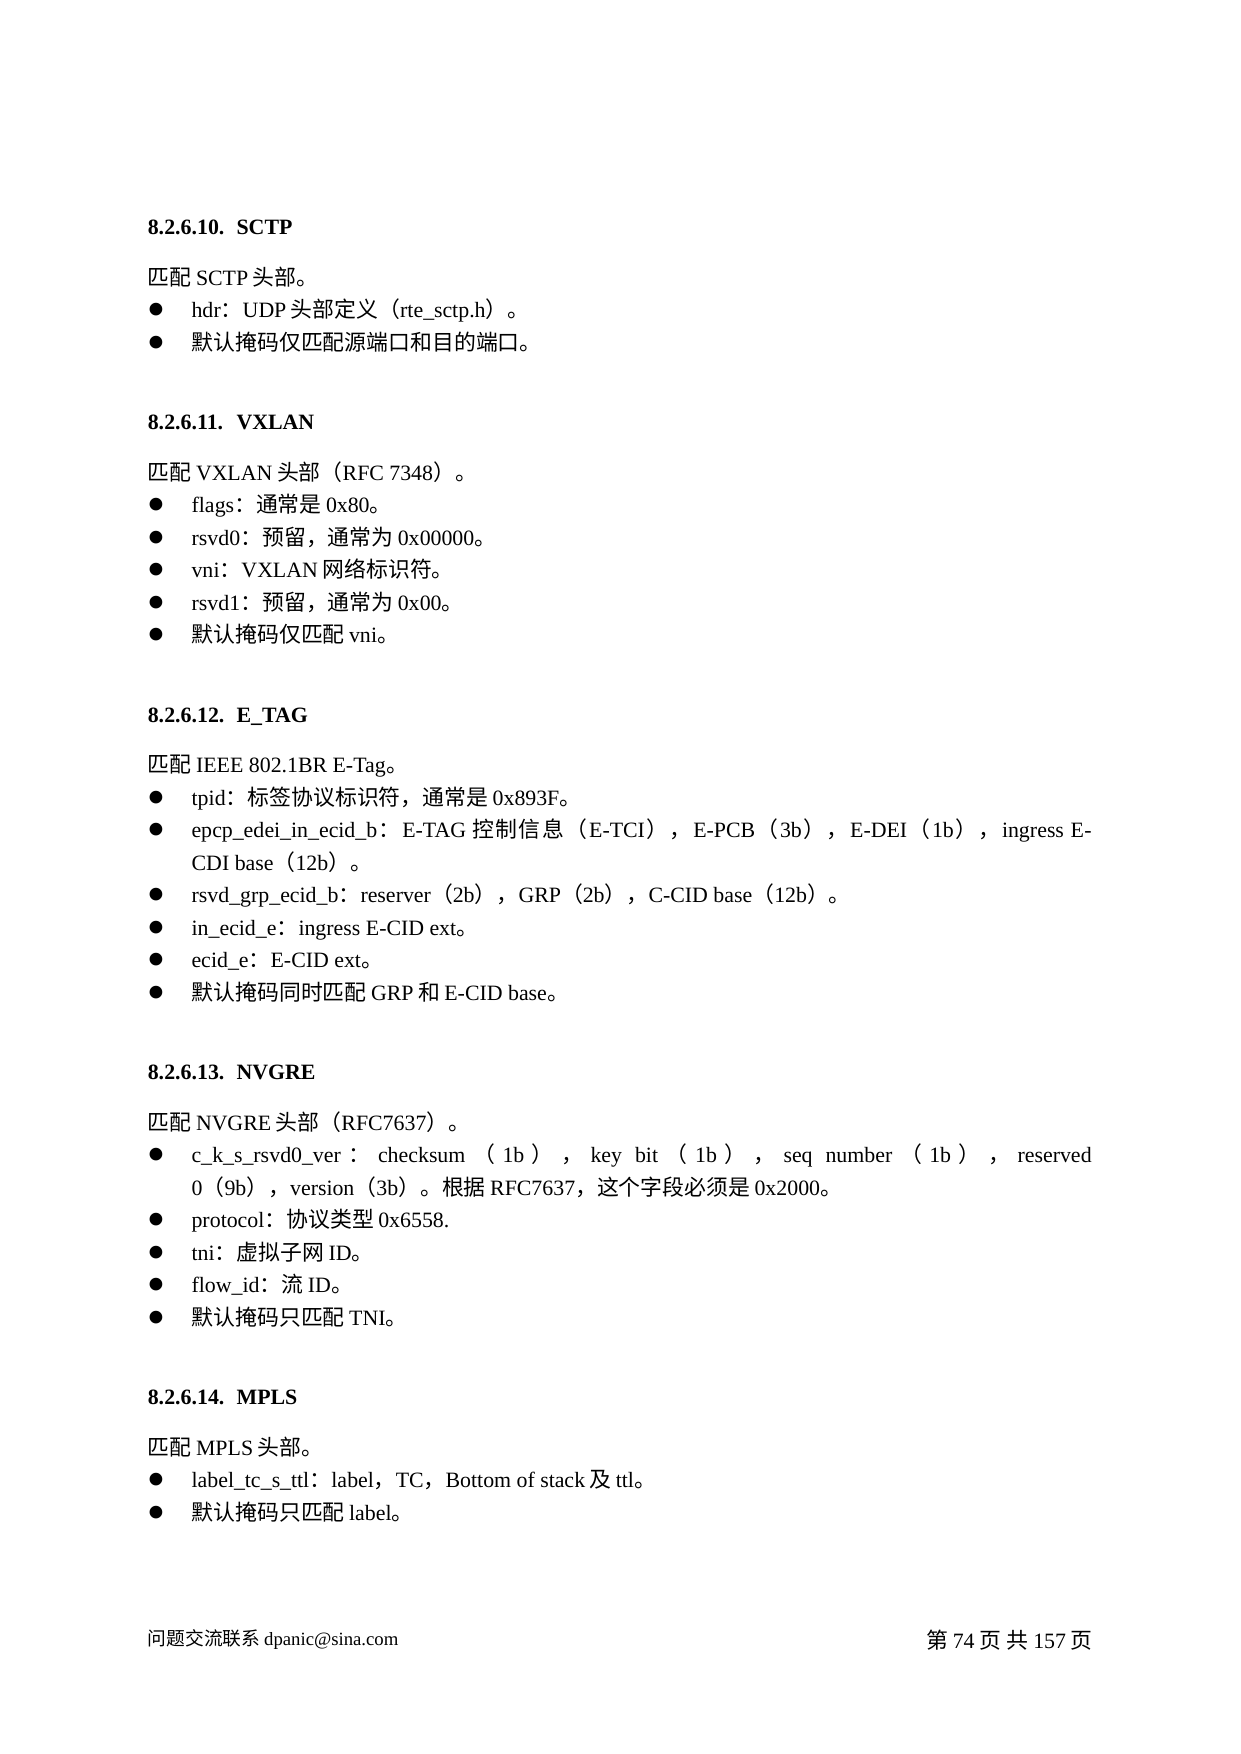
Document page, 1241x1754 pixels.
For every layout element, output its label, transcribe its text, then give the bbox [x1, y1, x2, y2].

text 匹配MPLS头部。 [148, 1429, 1092, 1462]
text 匹配IEEE 802.1BR E-Tag。 [148, 747, 1092, 779]
list flags：通常是0x80。 [148, 487, 1092, 519]
text 匹配NVGRE头部（RFC7637）。 [148, 1104, 1092, 1137]
list ecid_e：E-CID ext。 [148, 942, 1092, 974]
list protocol：协议类型0x6558. [148, 1202, 1092, 1234]
list tpid：标签协议标识符，通常是0x893F。 [148, 779, 1092, 812]
list hdr：UDP头部定义（rte_sctp.h）。 [148, 292, 1092, 324]
text 匹配SCTP头部。 [148, 259, 1092, 292]
list c_k_s_rsvd0_ver：checksum（1b），key bit（1b），seq number（1b），reserved 0（9b），version（3b）。根据RFC7637，这个字段必须是0x2000。 [148, 1137, 1092, 1202]
list rsvd0：预留，通常为0x00000。 [148, 519, 1092, 552]
list rsvd1：预留，通常为0x00。 [148, 584, 1092, 617]
list flow_id：流ID。 [148, 1267, 1092, 1299]
list 默认掩码同时匹配GRP和E-CID base。 [148, 974, 1092, 1007]
subtitle VXLAN [148, 406, 1092, 438]
text 匹配VXLAN头部（RFC 7348）。 [148, 454, 1092, 487]
subtitle E_TAG [148, 698, 1092, 731]
list rsvd_grp_ecid_b：reserver（2b），GRP（2b），C-CID base（12b）。 [148, 877, 1092, 909]
list in_ecid_e：ingress E-CID ext。 [148, 909, 1092, 942]
list 默认掩码只匹配label。 [148, 1494, 1092, 1527]
list 默认掩码只匹配TNI。 [148, 1299, 1092, 1332]
list 默认掩码仅匹配源端口和目的端口。 [148, 324, 1092, 357]
subtitle MPLS [148, 1381, 1092, 1413]
list 默认掩码仅匹配vni。 [148, 617, 1092, 649]
subtitle NVGRE [148, 1056, 1092, 1088]
list label_tc_s_ttl：label，TC，Bottom of stack及ttl。 [148, 1462, 1092, 1494]
list tni：虚拟子网ID。 [148, 1234, 1092, 1267]
subtitle SCTP [148, 211, 1092, 243]
list epcp_edei_in_ecid_b：E-TAG控制信息（E-TCI），E-PCB（3b），E-DEI（1b），ingress E-CDI base（12b）。 [148, 812, 1092, 877]
list vni：VXLAN网络标识符。 [148, 552, 1092, 584]
